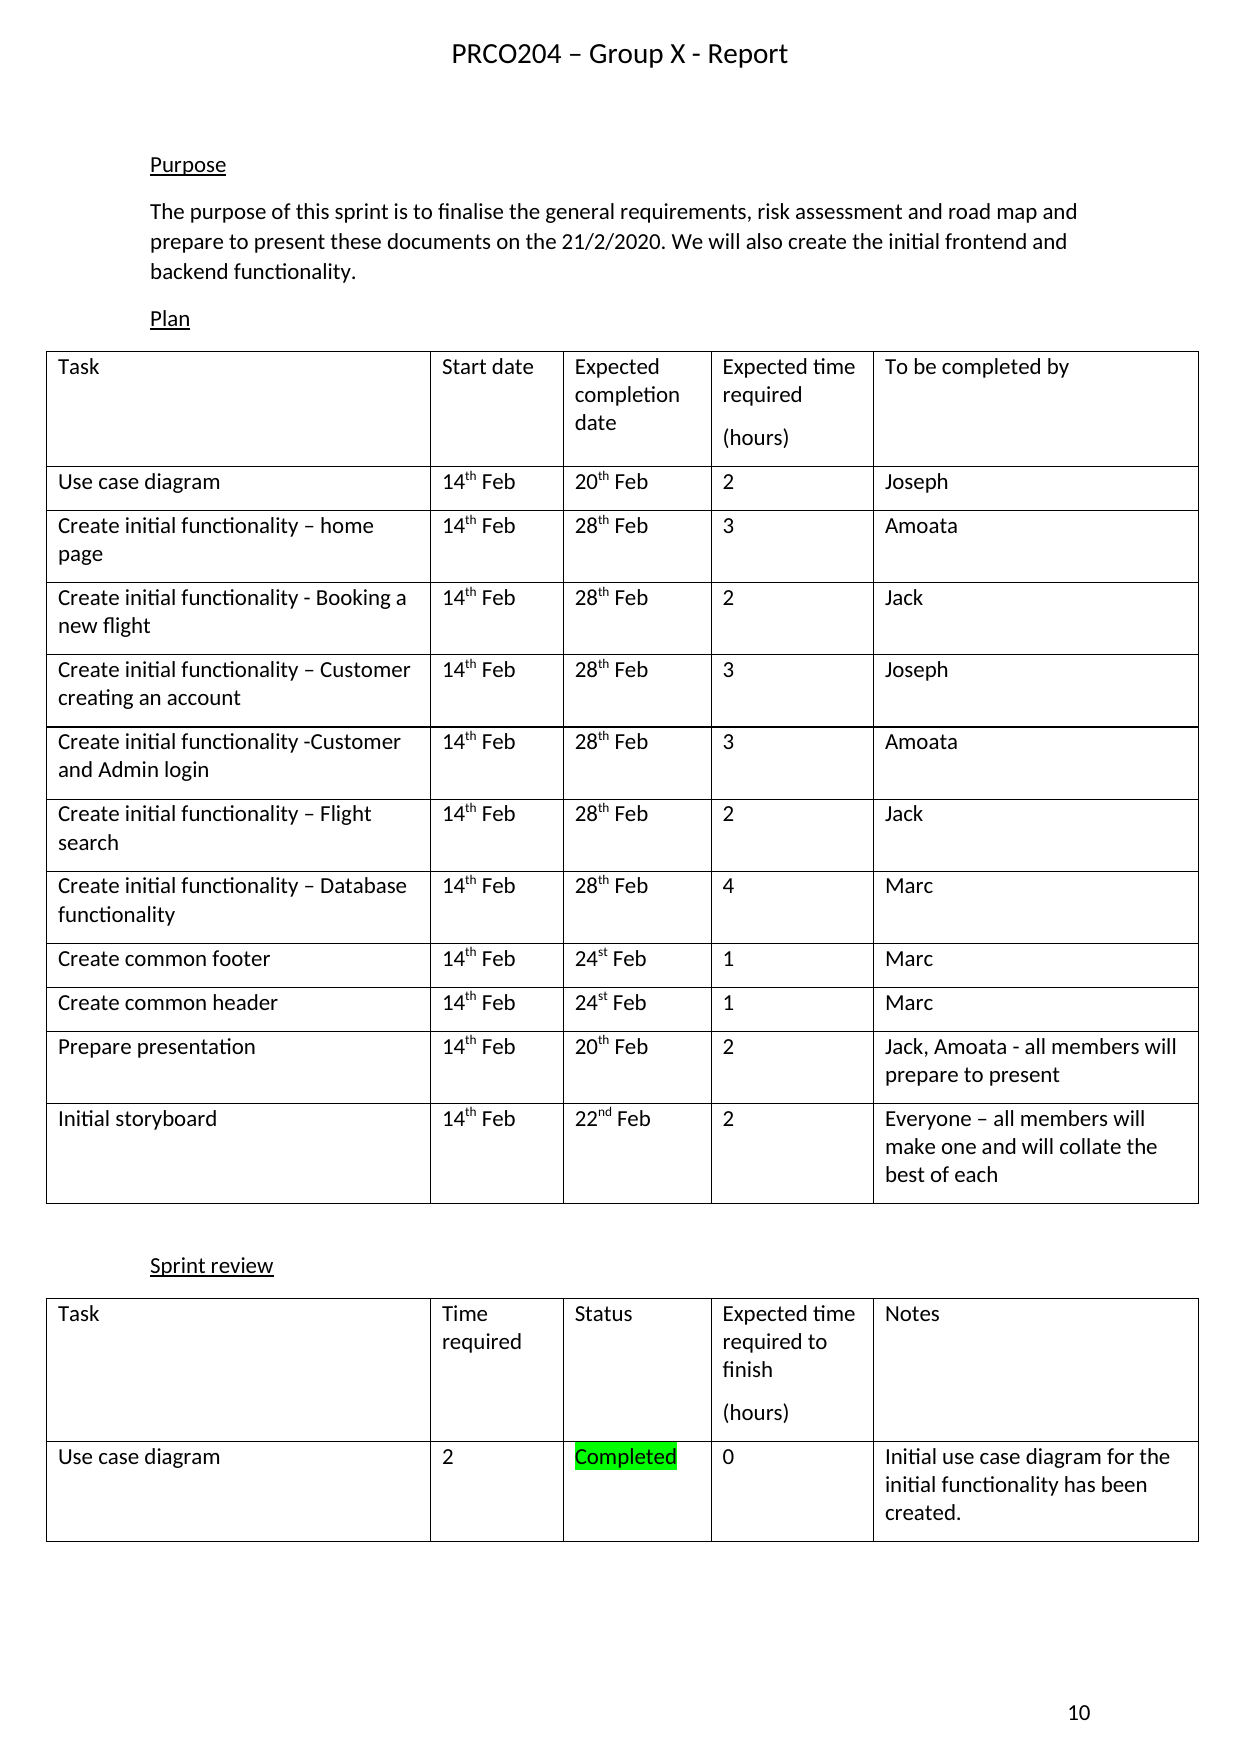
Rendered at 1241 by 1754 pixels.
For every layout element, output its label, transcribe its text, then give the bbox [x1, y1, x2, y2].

table_cell 14th Feb [431, 467, 563, 510]
table_cell 20th Feb [564, 1032, 711, 1103]
table_cell 3 [712, 511, 873, 582]
text Purpose [150, 150, 1090, 178]
table_header Start date [431, 352, 563, 466]
table_cell Marc [874, 988, 1198, 1031]
table_header Expected completion date [564, 352, 711, 466]
table_cell 14th Feb [431, 1032, 563, 1103]
table_cell Joseph [874, 467, 1198, 510]
table_cell 3 [712, 655, 873, 726]
table_cell 24st Feb [564, 988, 711, 1031]
table_cell 14th Feb [431, 988, 563, 1031]
table_cell 28th Feb [564, 728, 711, 798]
table_cell 14th Feb [431, 1104, 563, 1203]
table_cell 24st Feb [564, 944, 711, 987]
table_header Task [47, 1299, 430, 1441]
text The purpose of this sprint is to finalise the general requirements, risk assessment and road map and prepare to present these documents on the 21/2/2020. We will also create the initial frontend and backend functionality. [150, 197, 1090, 285]
table_cell Jack [874, 800, 1198, 871]
table_cell 14th Feb [431, 511, 563, 582]
table_header Task [47, 352, 430, 466]
text Plan [150, 304, 1090, 332]
text Sprint review [150, 1251, 1090, 1279]
table_cell Create common header [47, 988, 430, 1031]
table_cell Initial storyboard [47, 1104, 430, 1203]
table_cell Create initial functionality – home page [47, 511, 430, 582]
table_cell Marc [874, 872, 1198, 943]
table_cell 14th Feb [431, 655, 563, 726]
table_cell 28th Feb [564, 511, 711, 582]
table_cell Create initial functionality – Customer creating an account [47, 655, 430, 726]
table_cell 2 [712, 1104, 873, 1203]
table_cell 28th Feb [564, 800, 711, 871]
table_header To be completed by [874, 352, 1198, 466]
table_cell 4 [712, 872, 873, 943]
table_cell 14th Feb [431, 728, 563, 798]
table_cell Use case diagram [47, 467, 430, 510]
table_cell Amoata [874, 728, 1198, 798]
table_cell Jack, Amoata - all members will prepare to present [874, 1032, 1198, 1103]
table_cell 22nd Feb [564, 1104, 711, 1203]
table_cell Amoata [874, 511, 1198, 582]
table_cell 14th Feb [431, 800, 563, 871]
table_cell 28th Feb [564, 655, 711, 726]
table_cell Marc [874, 944, 1198, 987]
table_cell 14th Feb [431, 872, 563, 943]
table_cell 20th Feb [564, 467, 711, 510]
table_cell 1 [712, 988, 873, 1031]
table_cell 14th Feb [431, 583, 563, 654]
table_cell 1 [712, 944, 873, 987]
table_cell Everyone – all members will make one and will collate the best of each [874, 1104, 1198, 1203]
table_header Notes [874, 1299, 1198, 1441]
table_cell 28th Feb [564, 872, 711, 943]
table_cell 14th Feb [431, 944, 563, 987]
table_header Expected time required to finish (hours) [712, 1299, 873, 1441]
table_cell Prepare presentation [47, 1032, 430, 1103]
table_cell Initial use case diagram for the initial functionality has been created. [874, 1442, 1198, 1541]
table_cell Jack [874, 583, 1198, 654]
table_cell 2 [712, 1032, 873, 1103]
table_cell Joseph [874, 655, 1198, 726]
table_cell Use case diagram [47, 1442, 430, 1541]
table_cell 28th Feb [564, 583, 711, 654]
table_cell 2 [712, 583, 873, 654]
table_cell Create common footer [47, 944, 430, 987]
table_header Expected time required (hours) [712, 352, 873, 466]
table_cell Create initial functionality – Flight search [47, 800, 430, 871]
table_cell 2 [712, 467, 873, 510]
table_cell Create initial functionality - Booking a new flight [47, 583, 430, 654]
table_header Time required [431, 1299, 563, 1441]
table_cell Create initial functionality – Database functionality [47, 872, 430, 943]
table_cell Create initial functionality -Customer and Admin login [47, 728, 430, 798]
table_cell 2 [431, 1442, 563, 1541]
table_cell 3 [712, 728, 873, 798]
table_cell Completed [564, 1442, 711, 1541]
table_cell 0 [712, 1442, 873, 1541]
table_cell 2 [712, 800, 873, 871]
table_header Status [564, 1299, 711, 1441]
